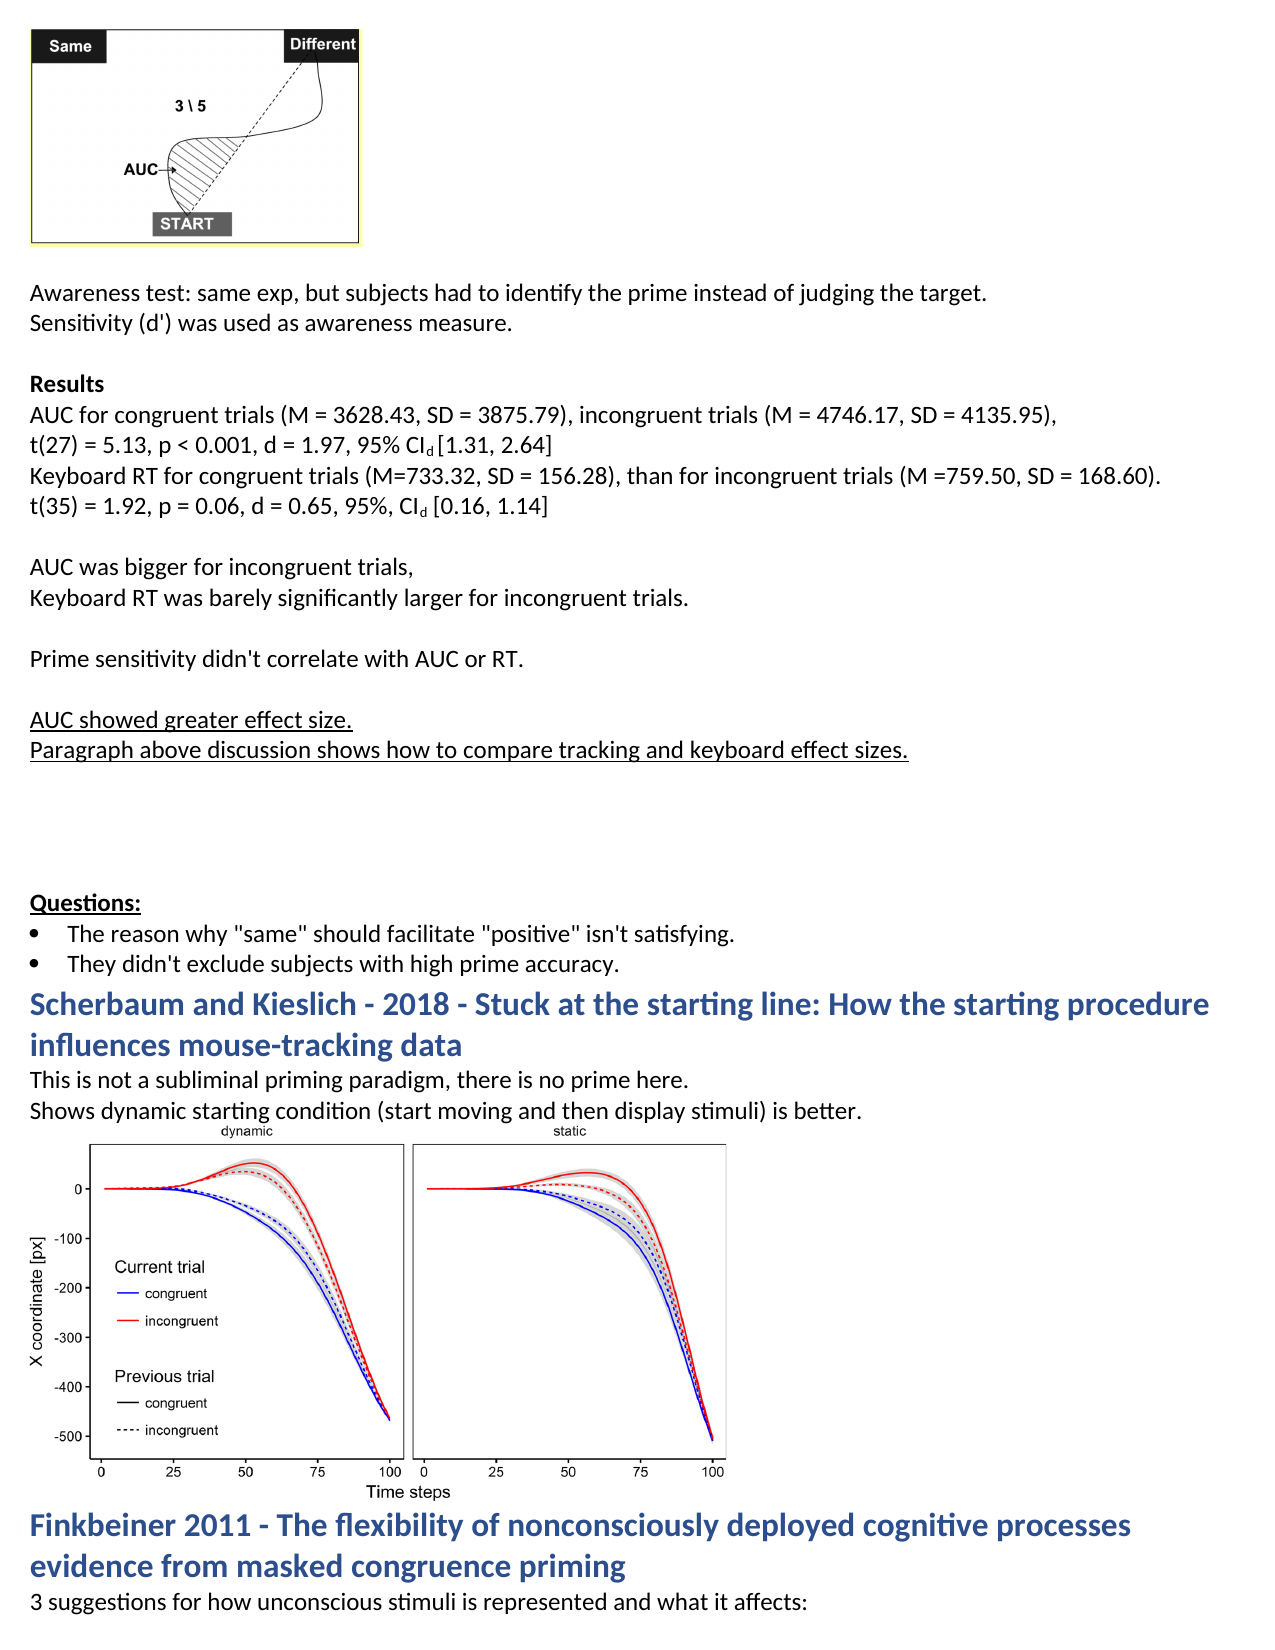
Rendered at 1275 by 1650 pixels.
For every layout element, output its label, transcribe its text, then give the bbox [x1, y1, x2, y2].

text AUC for congruent trials (M = 3628.43, SD = 3875.79), incongruent trials (M = 4746.17, SD = 4135.95), [29, 399, 1255, 429]
text Sensitivity (d') was used as awareness measure. [29, 307, 1255, 338]
text Prime sensitivity didn't correlate with AUC or RT. [29, 643, 1255, 674]
text Shows dynamic starting condition (start moving and then display stimuli) is better. [29, 1095, 1255, 1126]
text Keyboard RT for congruent trials (M=733.32, SD = 156.28), than for incongruent trials (M =759.50, SD = 168.60). [29, 460, 1255, 491]
picture [29, 29, 363, 247]
list They didn't exclude subjects with high prime accuracy. [29, 948, 1255, 979]
text Questions: [29, 887, 1255, 918]
text Results [29, 368, 1255, 399]
text t(27) = 5.13, p < 0.001, d = 1.97, 95% CId [1.31, 2.64] [29, 429, 1255, 460]
text 3 suggestions for how unconscious stimuli is represented and what it affects: [29, 1586, 1255, 1616]
subtitle Scherbaum and Kieslich - 2018 - Stuck at the starting line: How the starting procedure influences mouse-tracking data [29, 983, 1255, 1064]
text AUC was bigger for incongruent trials, [29, 552, 1255, 582]
text Paragraph above discussion shows how to compare tracking and keyboard effect sizes. [29, 735, 1255, 765]
text t(35) = 1.92, p = 0.06, d = 0.65, 95%, CId [0.16, 1.14] [29, 491, 1255, 521]
text Keyboard RT was barely significantly larger for incongruent trials. [29, 582, 1255, 613]
text AUC showed greater effect size. [29, 704, 1255, 735]
text Awareness test: same exp, but subjects had to identify the prime instead of judging the target. [29, 277, 1255, 307]
text This is not a subliminal priming paradigm, there is no prime here. [29, 1064, 1255, 1095]
list The reason why "same" should facilitate "positive" isn't satisfying. [29, 918, 1255, 948]
subtitle Finkbeiner 2011 - The flexibility of nonconsciously deployed cognitive processes evidence from masked congruence priming [29, 1504, 1255, 1586]
